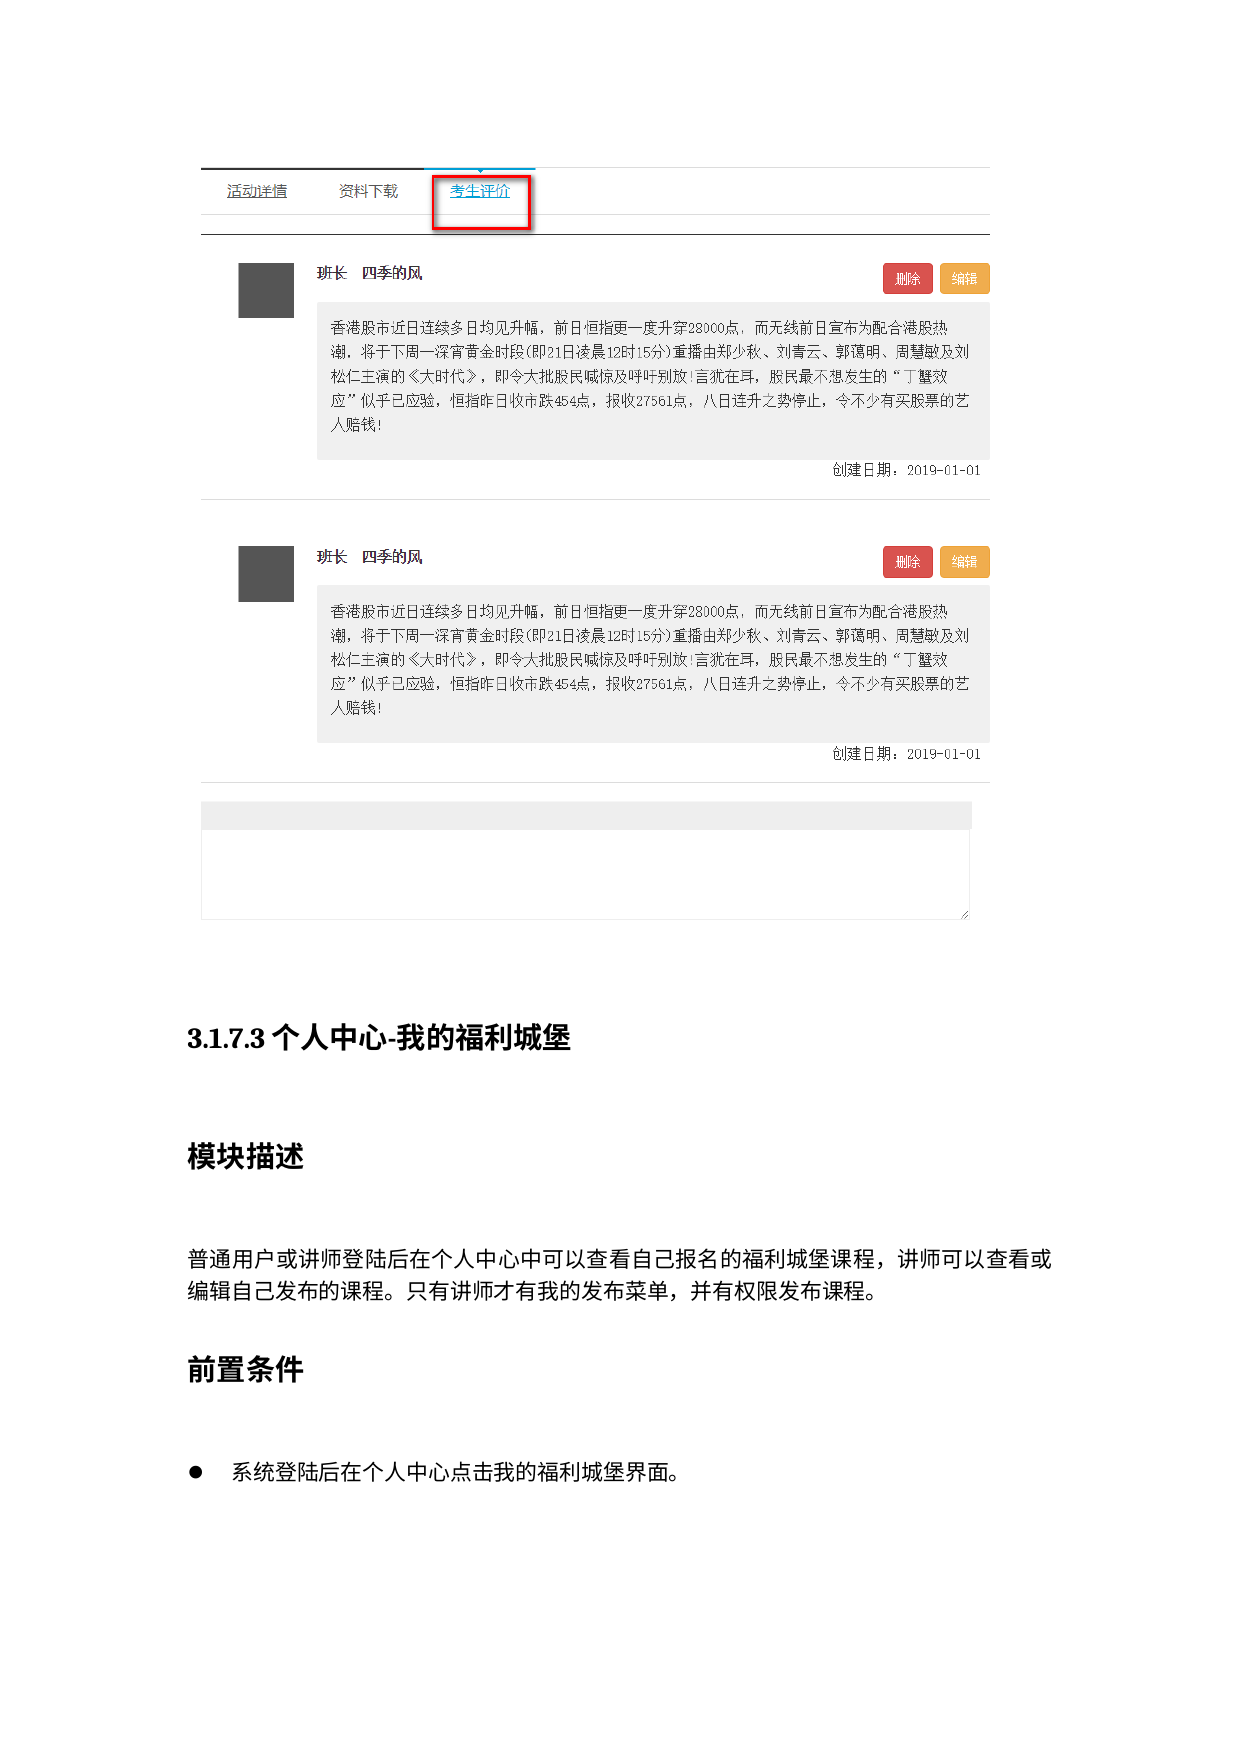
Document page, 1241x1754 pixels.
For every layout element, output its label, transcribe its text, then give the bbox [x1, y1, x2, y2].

subtitle 前置条件 [187, 1336, 1053, 1401]
subtitle 模块描述 [187, 1122, 1053, 1187]
text 普通用户或讲师登陆后在个人中心中可以查看自己报名的福利城堡课程，讲师可以查看或编辑自己发布的课程。只有讲师才有我的发布菜单，并有权限发布课程。 [187, 1241, 1053, 1306]
picture [187, 162, 1053, 932]
subtitle 3.1.7.3个人中心-我的福利城堡 [187, 1004, 1053, 1069]
list 系统登陆后在个人中心点击我的福利城堡界面。 [187, 1454, 1053, 1487]
